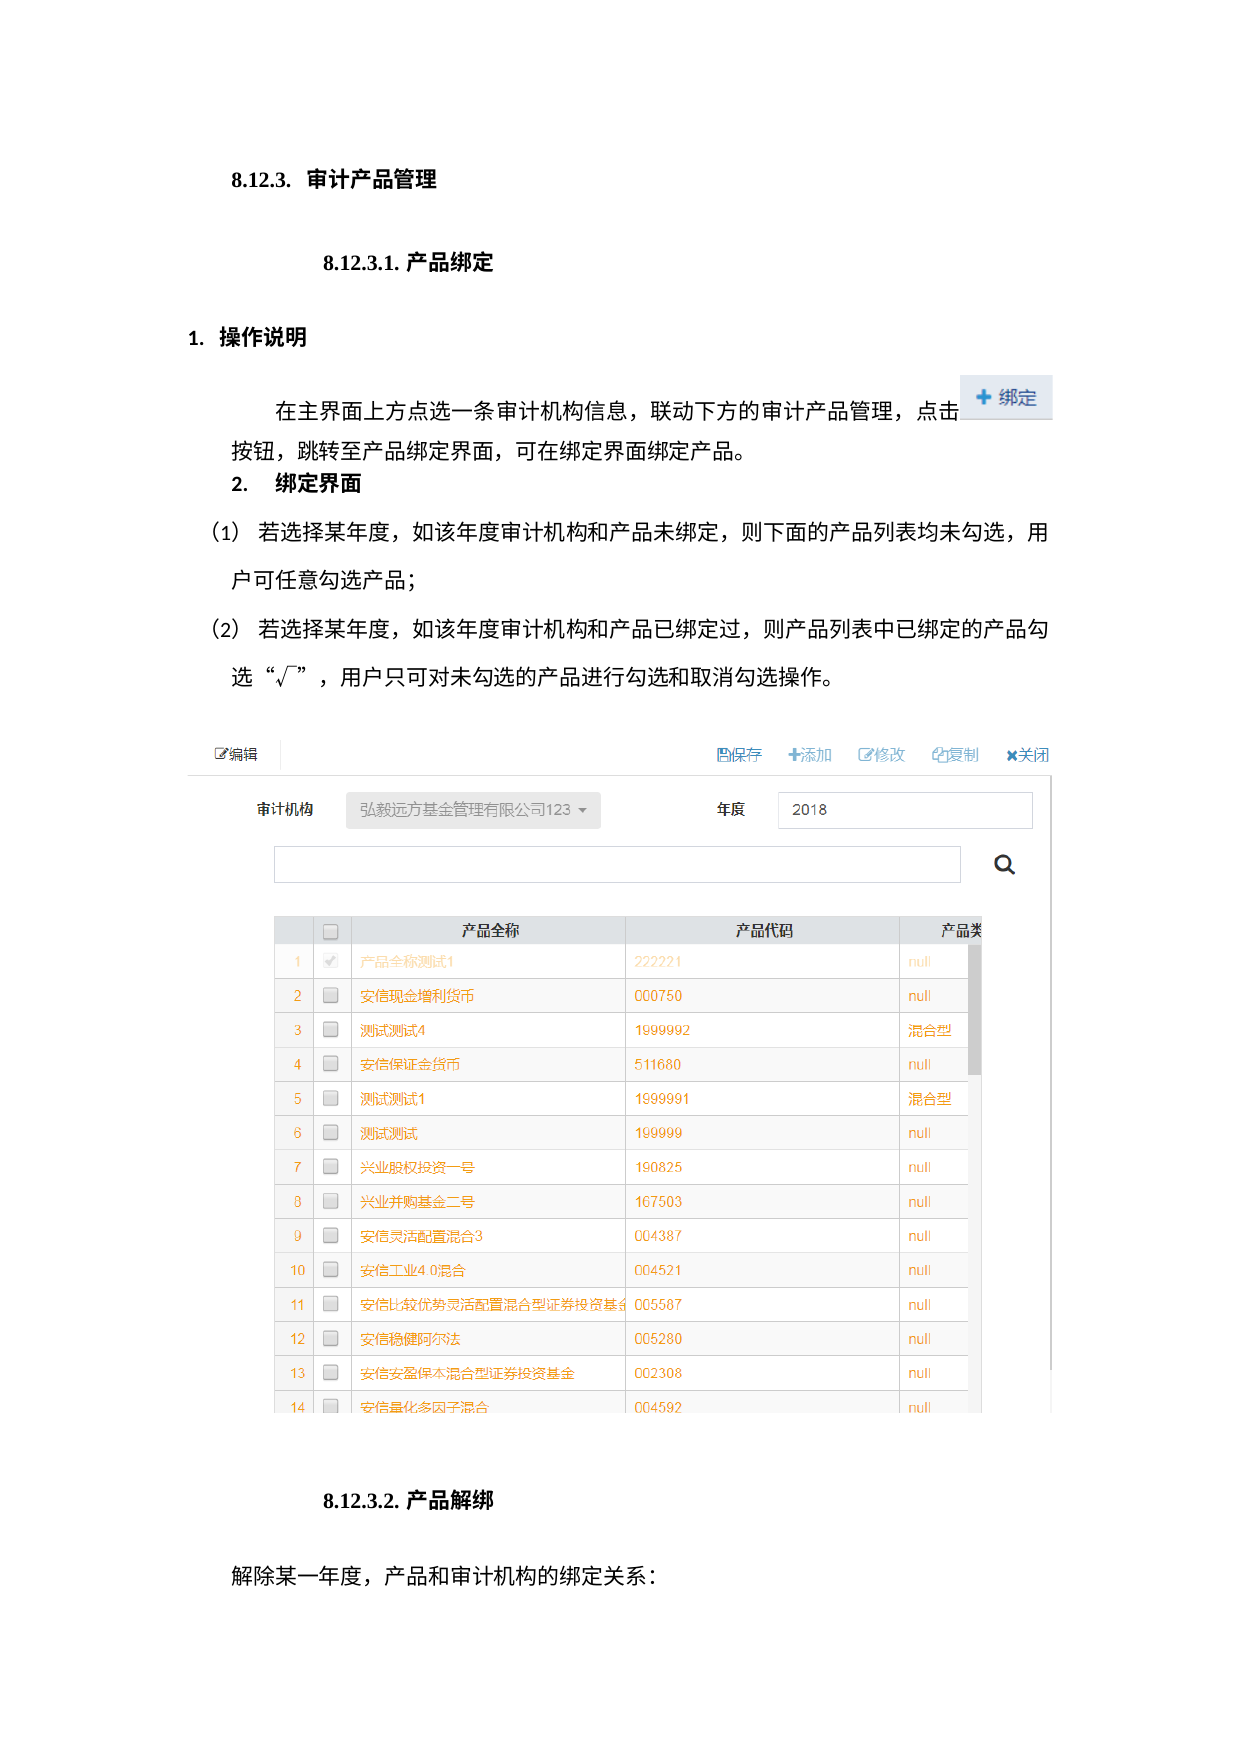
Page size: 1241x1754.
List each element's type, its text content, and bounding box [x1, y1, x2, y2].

text 在主界面上方点选一条审计机构信息，联动下方的审计产品管理，点击按钮，跳转至产品绑定界面，可在绑定界面绑定产品。 [231, 368, 1053, 466]
list 2. 绑定界面 [231, 466, 1053, 498]
picture [960, 375, 1053, 420]
subtitle 产品解绑 [231, 1483, 1053, 1515]
list 1. 操作说明 [187, 320, 1053, 352]
subtitle 审计产品管理 [231, 162, 1053, 194]
text 解除某一年度，产品和审计机构的绑定关系： [187, 1558, 1053, 1591]
list （1） 若选择某年度，如该年度审计机构和产品未绑定，则下面的产品列表均未勾选，用 户可任意勾选产品； [187, 514, 1053, 595]
subtitle 产品绑定 [231, 244, 1053, 277]
picture [187, 740, 1052, 1413]
list （2） 若选择某年度，如该年度审计机构和产品已绑定过，则产品列表中已绑定的产品勾 选“√”，用户只可对未勾选的产品进行勾选和取消勾选操作。 [187, 611, 1053, 692]
